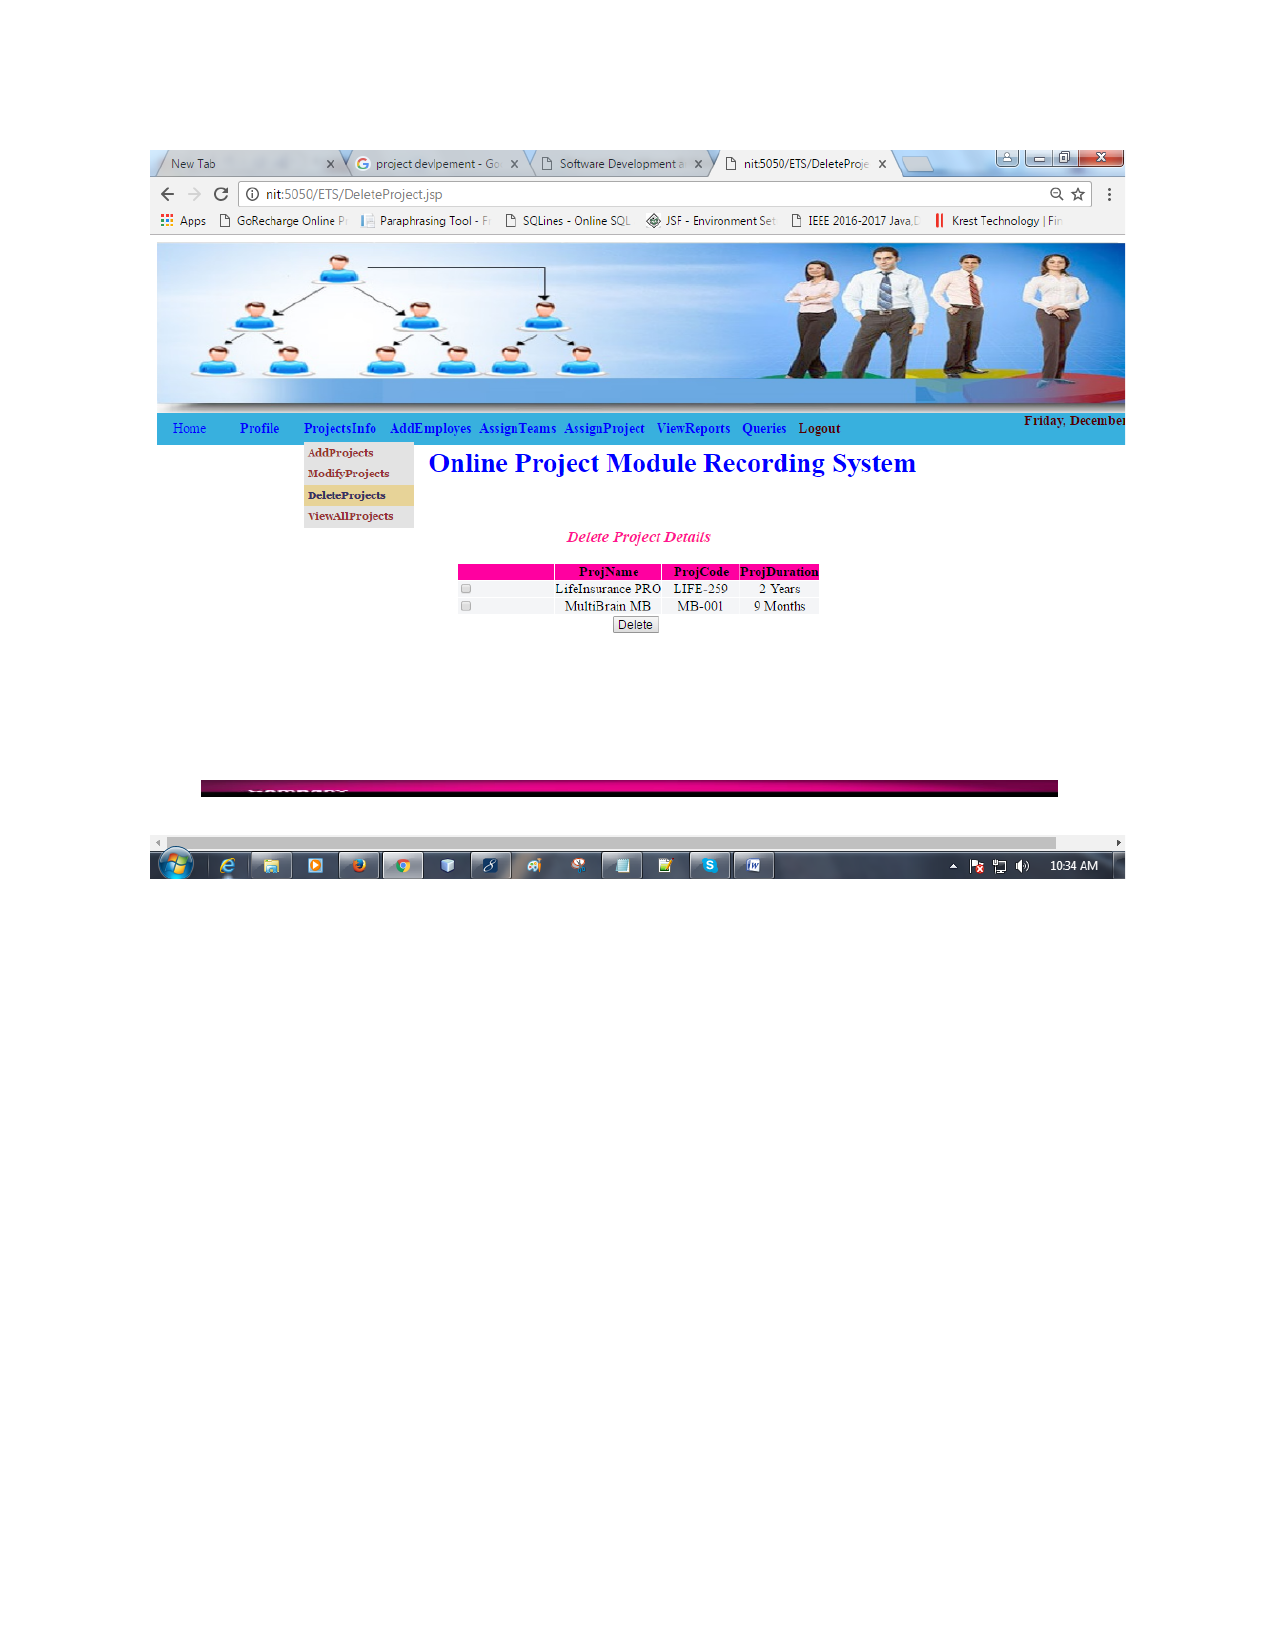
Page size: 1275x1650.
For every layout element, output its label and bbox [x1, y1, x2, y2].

picture [150, 150, 1125, 879]
